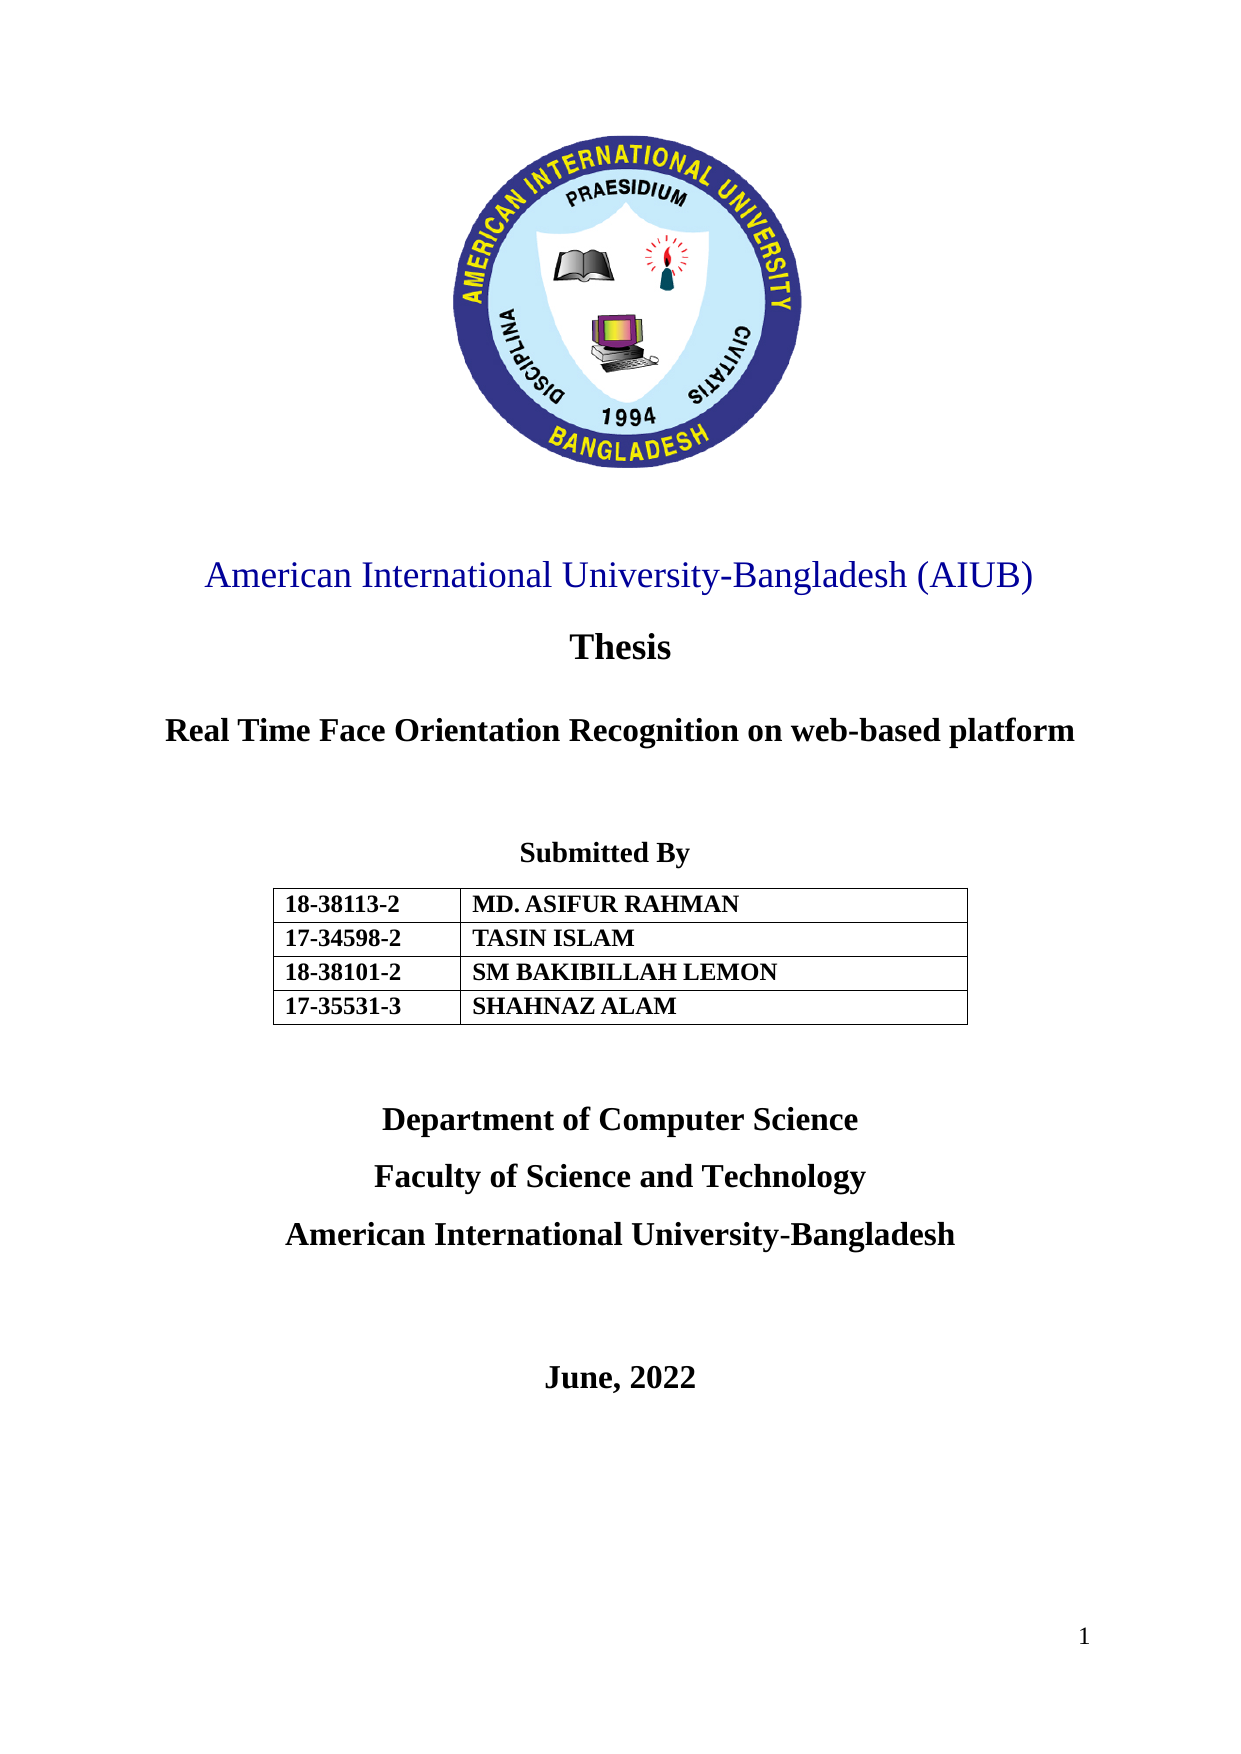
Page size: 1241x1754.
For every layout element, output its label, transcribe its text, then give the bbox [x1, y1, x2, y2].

text Department of Computer Science [150, 1099, 1090, 1137]
text June, 2022 [150, 1357, 1090, 1396]
text American International University-Bangladesh [150, 1214, 1090, 1252]
text American International University-Bangladesh (AIUB) [150, 552, 1090, 596]
table_cell TASIN ISLAM [461, 923, 967, 956]
table_cell 17-35531-3 [274, 991, 460, 1024]
table_header MD. ASIFUR RAHMAN [461, 889, 967, 922]
text Faculty of Science and Technology [150, 1156, 1090, 1194]
text Thesis [150, 624, 1090, 667]
table_cell SM BAKIBILLAH LEMON [461, 957, 967, 990]
table_cell SHAHNAZ ALAM [461, 991, 967, 1024]
table_cell 18-38101-2 [274, 957, 460, 990]
table_cell 17-34598-2 [274, 923, 460, 956]
text Real Time Face Orientation Recognition on web-based platform [150, 711, 1090, 749]
picture [444, 126, 810, 477]
table_header 18-38113-2 [274, 889, 460, 922]
text Submitted By [445, 835, 1090, 869]
